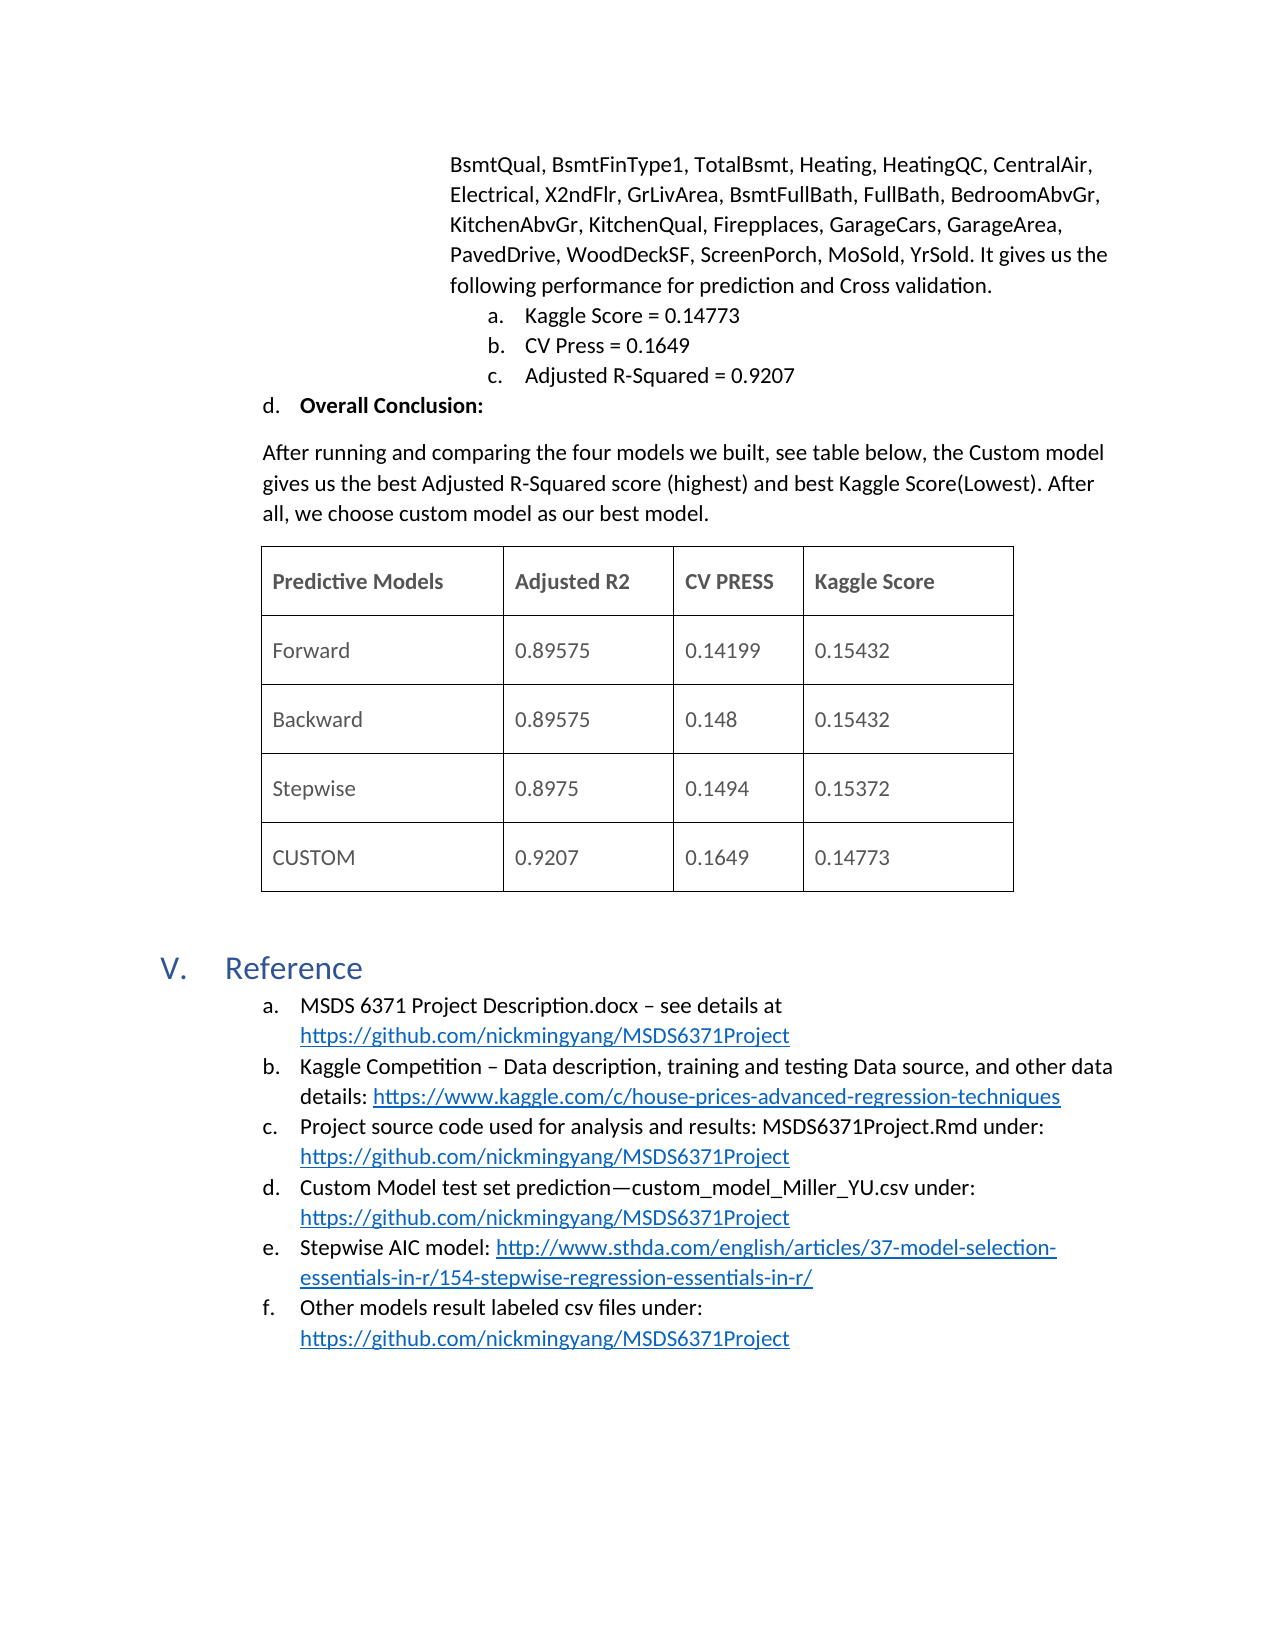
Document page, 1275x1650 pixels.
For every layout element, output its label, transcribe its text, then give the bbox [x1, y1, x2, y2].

table_cell 0.15432 [804, 616, 1013, 684]
table_cell 0.1649 [674, 823, 803, 891]
table_cell 0.14199 [674, 616, 803, 684]
table_cell 0.1494 [674, 754, 803, 822]
list Kaggle Score = 0.14773 [487, 301, 1125, 329]
list Overall Conclusion: [262, 392, 1125, 420]
table_cell 0.89575 [504, 616, 673, 684]
list Stepwise AIC model: http://www.sthda.com/english/articles/37-model-selection-essentials-in-r/154-stepwise-regression-essentials-in-r/ [262, 1233, 1125, 1291]
table_header CV PRESS [674, 547, 803, 615]
table_cell 0.8975 [504, 754, 673, 822]
table_header Adjusted R2 [504, 547, 673, 615]
table_cell Forward [262, 616, 503, 684]
list Adjusted R-Squared = 0.9207 [487, 361, 1125, 389]
list Kaggle Competition – Data description, training and testing Data source, and other data details: https://www.kaggle.com/c/house-prices-advanced-regression-techniques [262, 1052, 1125, 1110]
list Project source code used for analysis and results: MSDS6371Project.Rmd under: https://github.com/nickmingyang/MSDS6371Project [262, 1112, 1125, 1170]
list CV Press = 0.1649 [487, 331, 1125, 359]
table_cell 0.89575 [504, 685, 673, 753]
text After running and comparing the four models we built, see table below, the Custom model gives us the best Adjusted R-Squared score (highest) and best Kaggle Score(Lowest). After all, we choose custom model as our best model. [262, 438, 1125, 527]
table_cell 0.9207 [504, 823, 673, 891]
table_cell Backward [262, 685, 503, 753]
table_cell 0.14773 [804, 823, 1013, 891]
table_cell 0.148 [674, 685, 803, 753]
table_cell Stepwise [262, 754, 503, 822]
table_cell 0.15372 [804, 754, 1013, 822]
table_header Kaggle Score [804, 547, 1013, 615]
list MSDS 6371 Project Description.docx – see details at https://github.com/nickmingyang/MSDS6371Project [262, 991, 1125, 1049]
list Other models result labeled csv files under: https://github.com/nickmingyang/MSDS6371Project [262, 1293, 1125, 1352]
subtitle Reference [187, 947, 1125, 988]
list Custom Model test set prediction—custom_model_Miller_YU.csv under: https://github.com/nickmingyang/MSDS6371Project [262, 1173, 1125, 1231]
table_cell CUSTOM [262, 823, 503, 891]
table_cell 0.15432 [804, 685, 1013, 753]
table_header Predictive Models [262, 547, 503, 615]
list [412, 150, 1125, 299]
